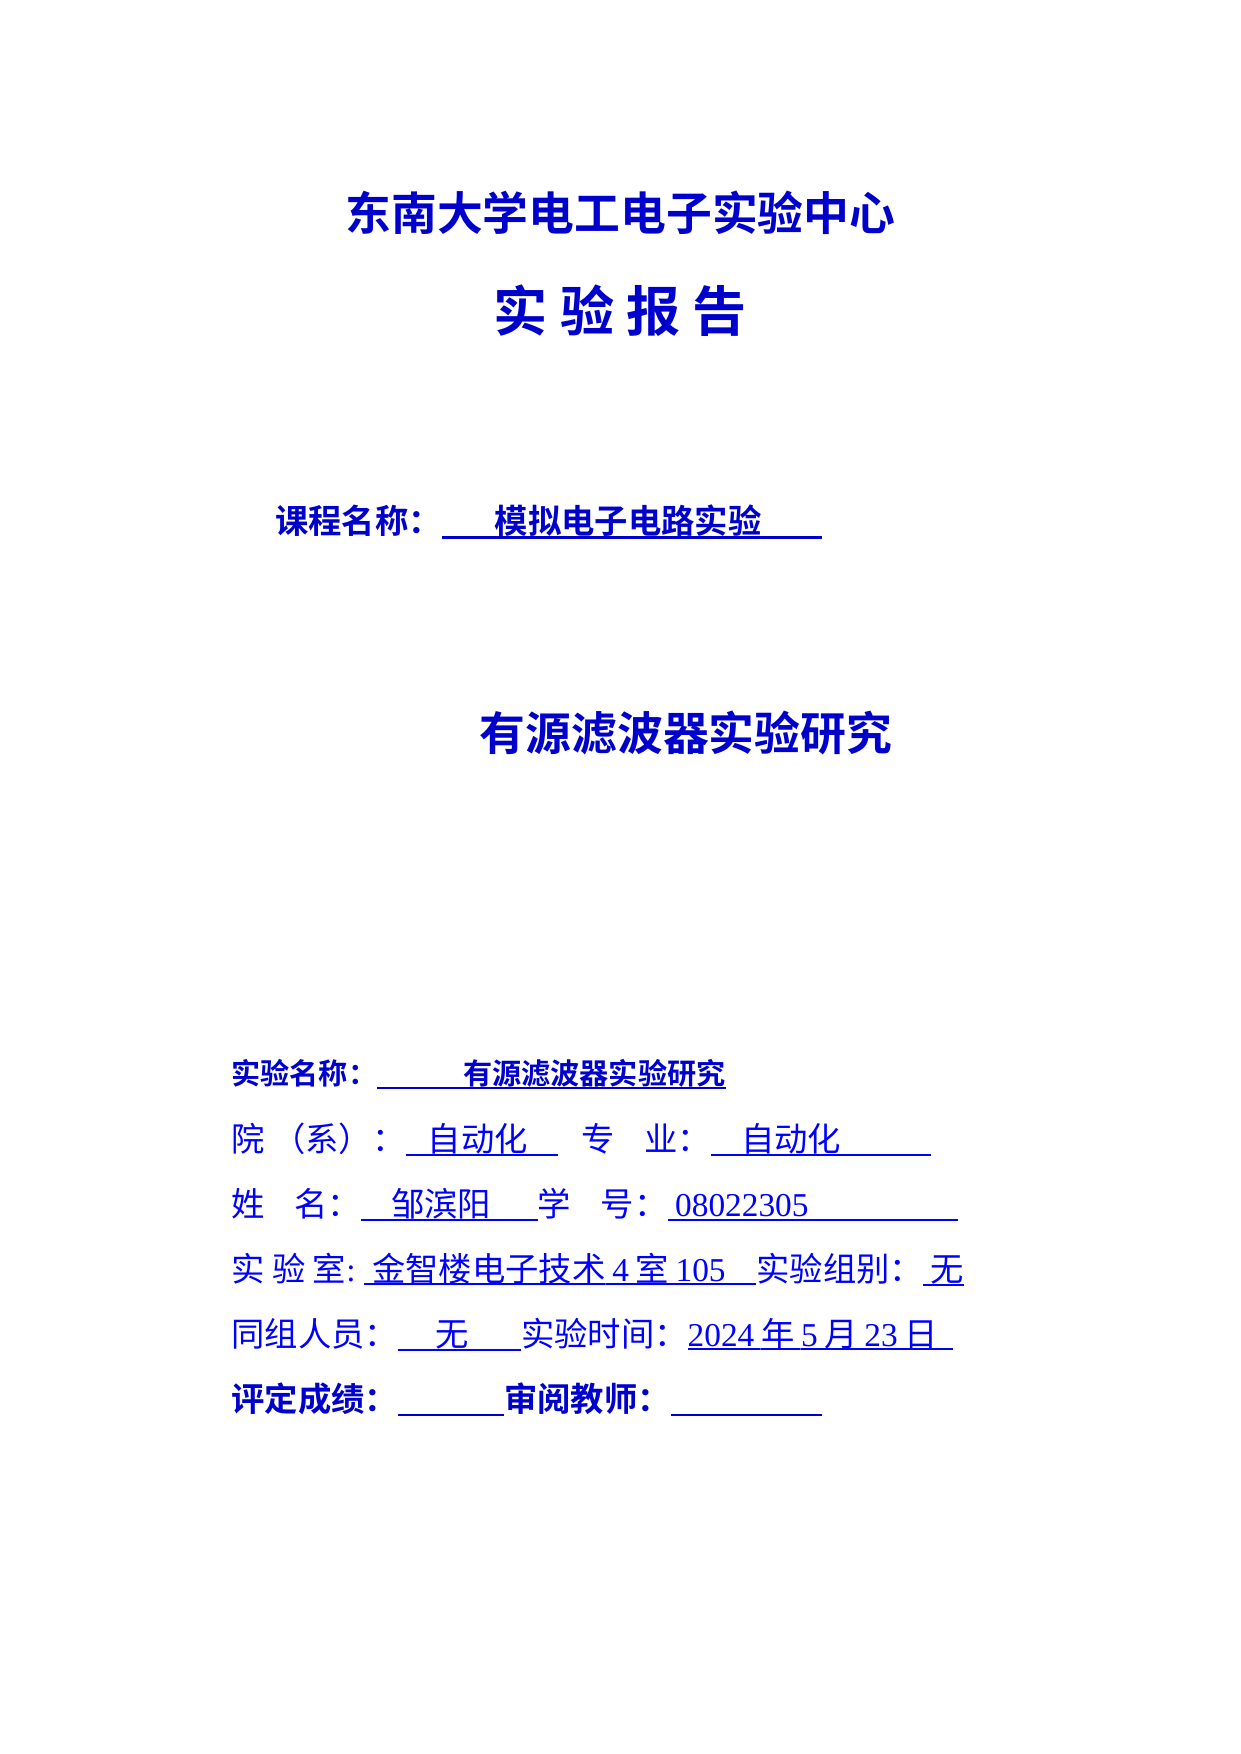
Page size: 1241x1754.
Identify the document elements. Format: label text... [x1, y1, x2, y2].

text 实 验 室: 金智楼电子技术4室105 实验组别： 无 [187, 1234, 1053, 1299]
text 实验名称： 有源滤波器实验研究 [231, 1039, 1053, 1104]
text 同组人员： 无 实验时间：2024年5月23日 [187, 1299, 1053, 1364]
text 院 （系）： 自动化 专 业： 自动化 [187, 1104, 1053, 1169]
text 课程名称： 模拟电子电路实验 [275, 487, 1053, 552]
text 有源滤波器实验研究 [275, 682, 1053, 779]
text 姓 名： 邹滨阳 学 号： 08022305 [187, 1169, 1053, 1234]
text 评定成绩： 审阅教师： [187, 1364, 1053, 1429]
text 东南大学电工电子实验中心 [187, 162, 1053, 259]
text 实 验 报 告 [187, 259, 1053, 357]
